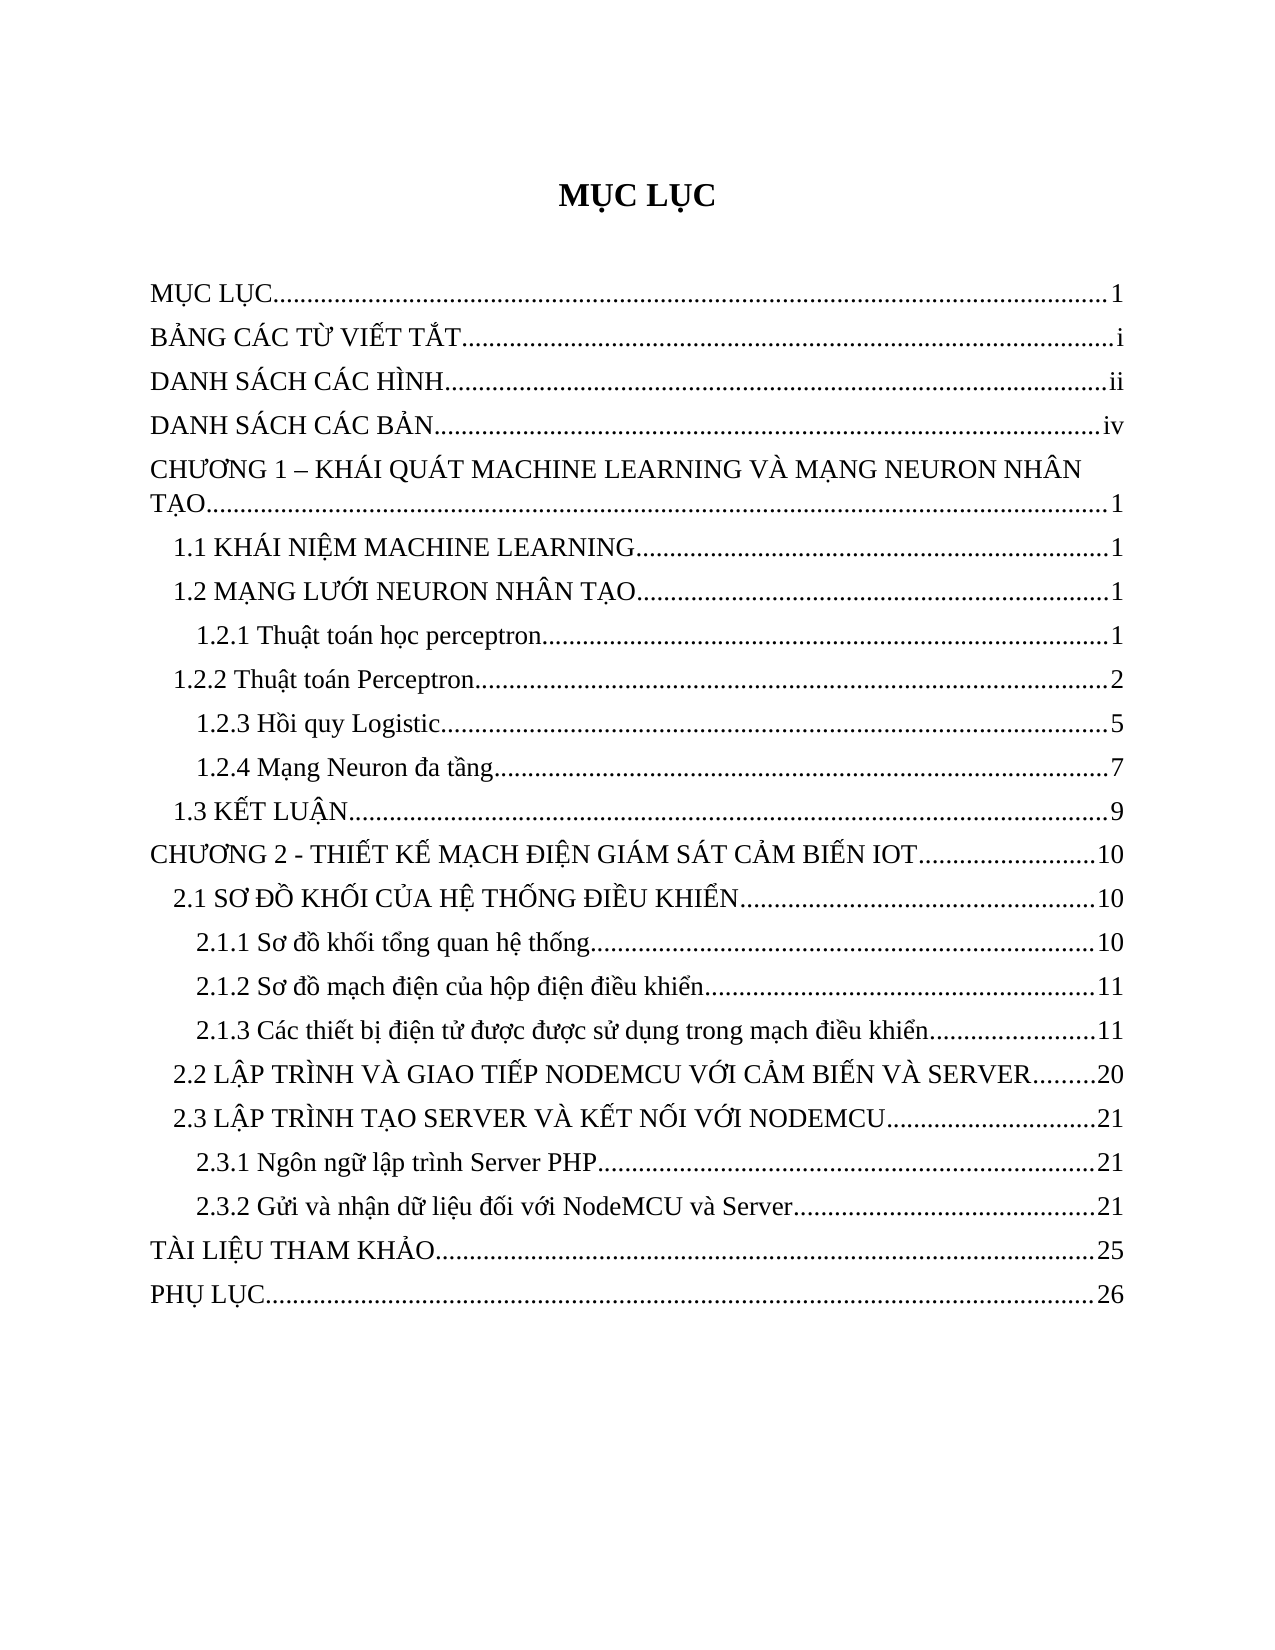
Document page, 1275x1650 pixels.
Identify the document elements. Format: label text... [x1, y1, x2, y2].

subtitle MỤC LỤC [150, 175, 1125, 213]
